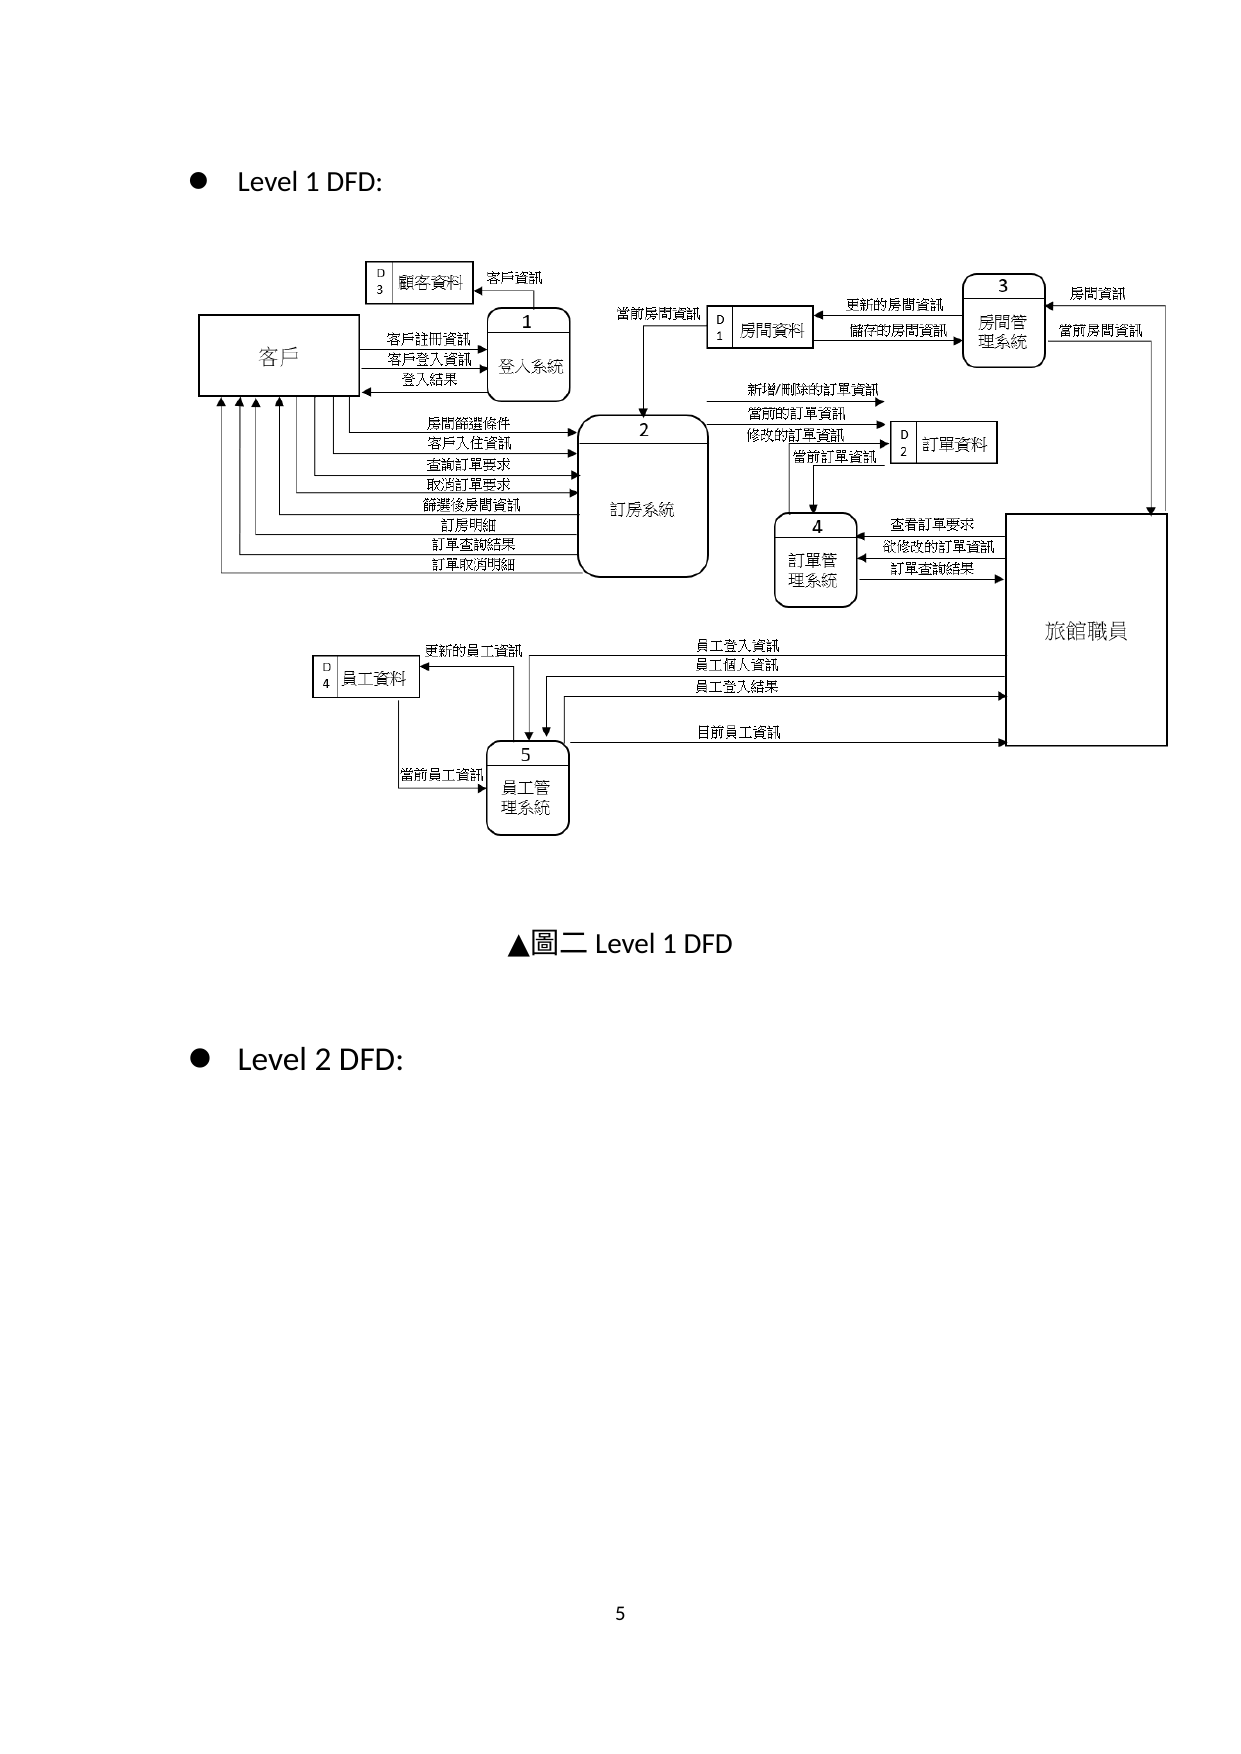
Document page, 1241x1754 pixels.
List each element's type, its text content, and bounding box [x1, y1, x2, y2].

text ▲圖二 Level 1 DFD [187, 903, 1053, 978]
list Level 1 DFD: [187, 162, 1053, 200]
list Level 2 DFD: [187, 1021, 1053, 1096]
picture [187, 235, 1241, 843]
